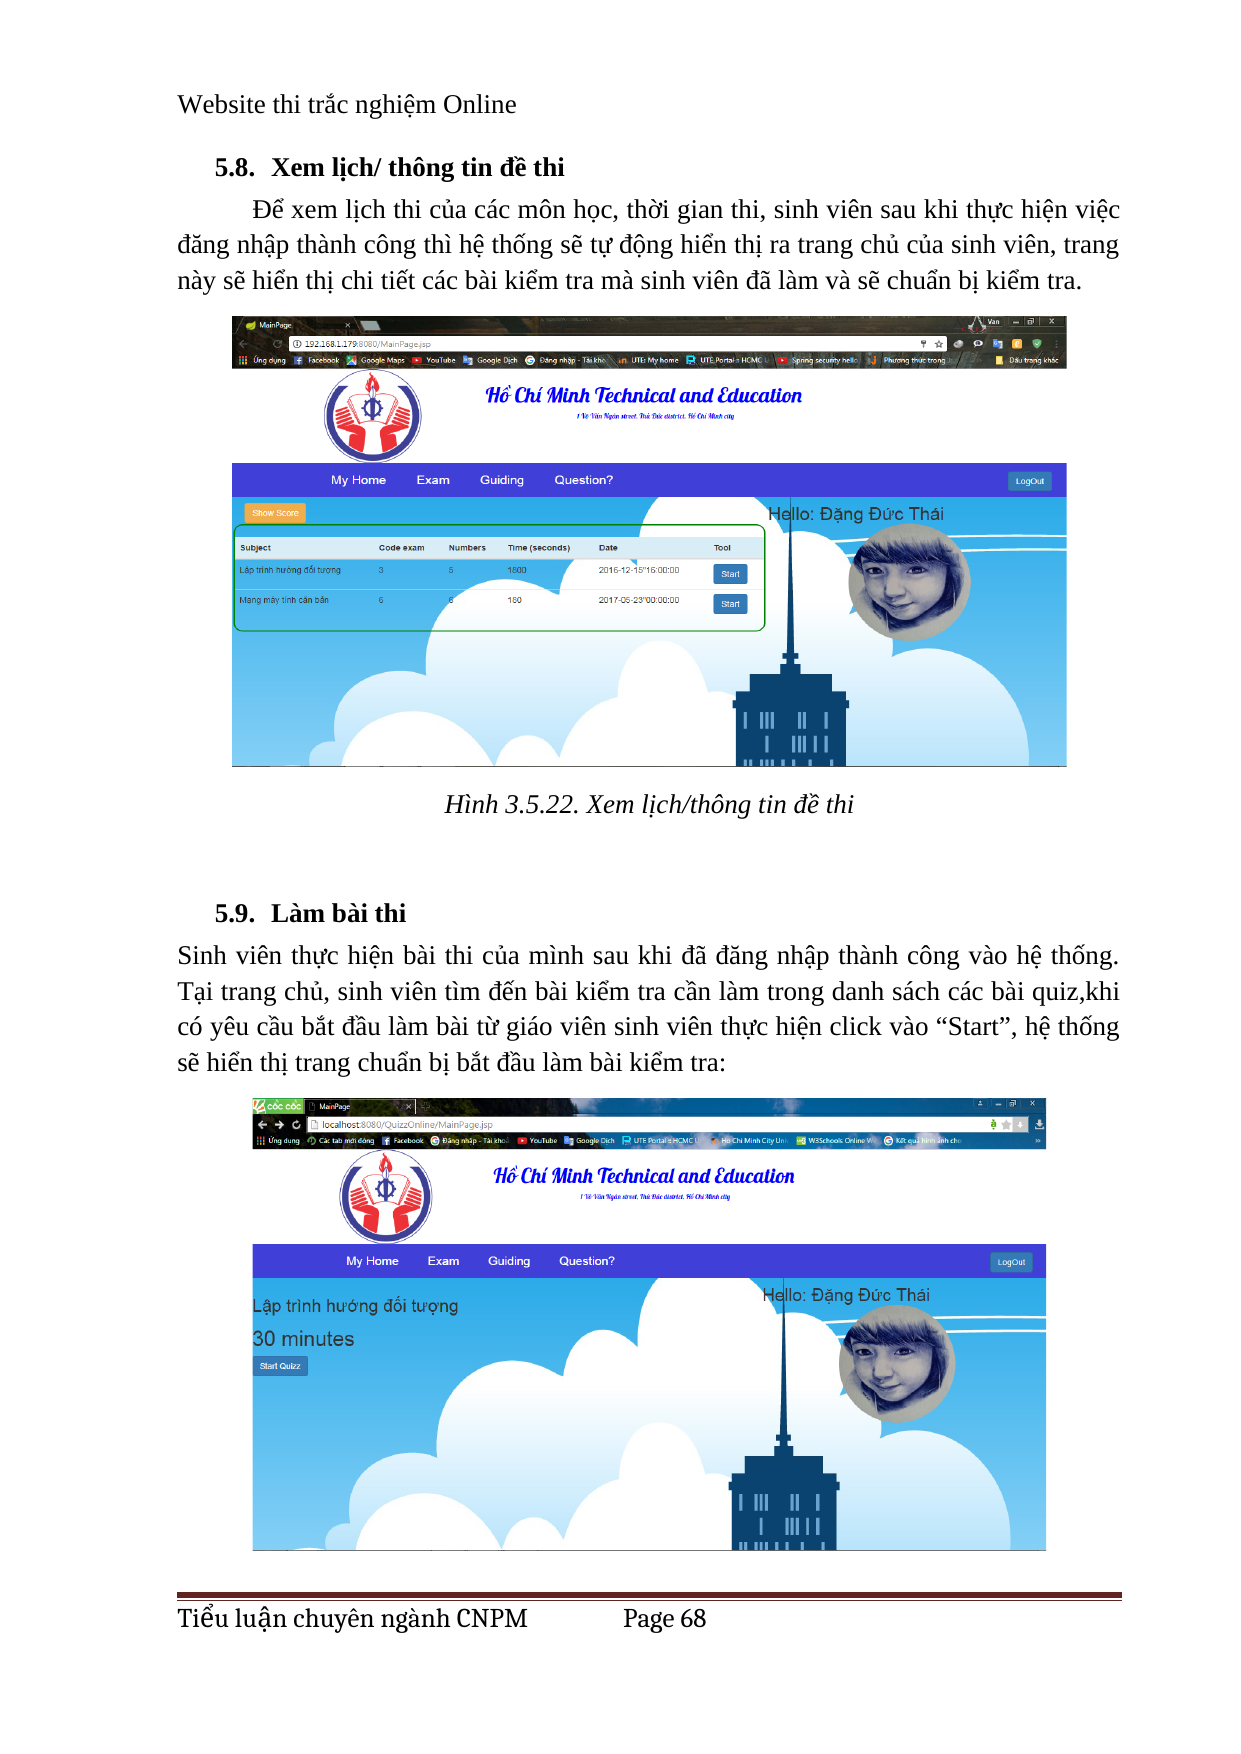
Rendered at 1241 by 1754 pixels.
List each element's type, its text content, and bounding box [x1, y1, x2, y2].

picture [232, 316, 1067, 767]
subtitle Xem lịch/ thông tin đề thi [214, 151, 1122, 182]
text Hình 3.5.22. Xem lịch/thông tin đề thi [177, 788, 1122, 819]
picture [252, 1098, 1047, 1551]
text Sinh viên thực hiện bài thi của mình sau khi đã đăng nhập thành công vào hệ thống. Tại trang chủ, sinh viên tìm đến bài kiểm tra cần làm trong danh sách các bài quiz,khi có yêu cầu bắt đầu làm bài từ giáo viên sinh viên thực hiện click vào “Start”, hệ thống sẽ hiển thị trang chuẩn bị bắt đầu làm bài kiểm tra: [177, 939, 1122, 1077]
text Để xem lịch thi của các môn học, thời gian thi, sinh viên sau khi thực hiện việc đăng nhập thành công thì hệ thống sẽ tự động hiển thị ra trang chủ của sinh viên, trang này sẽ hiển thị chi tiết các bài kiểm tra mà sinh viên đã làm và sẽ chuẩn bị kiểm tra. [177, 193, 1122, 295]
subtitle Làm bài thi [214, 897, 1122, 928]
